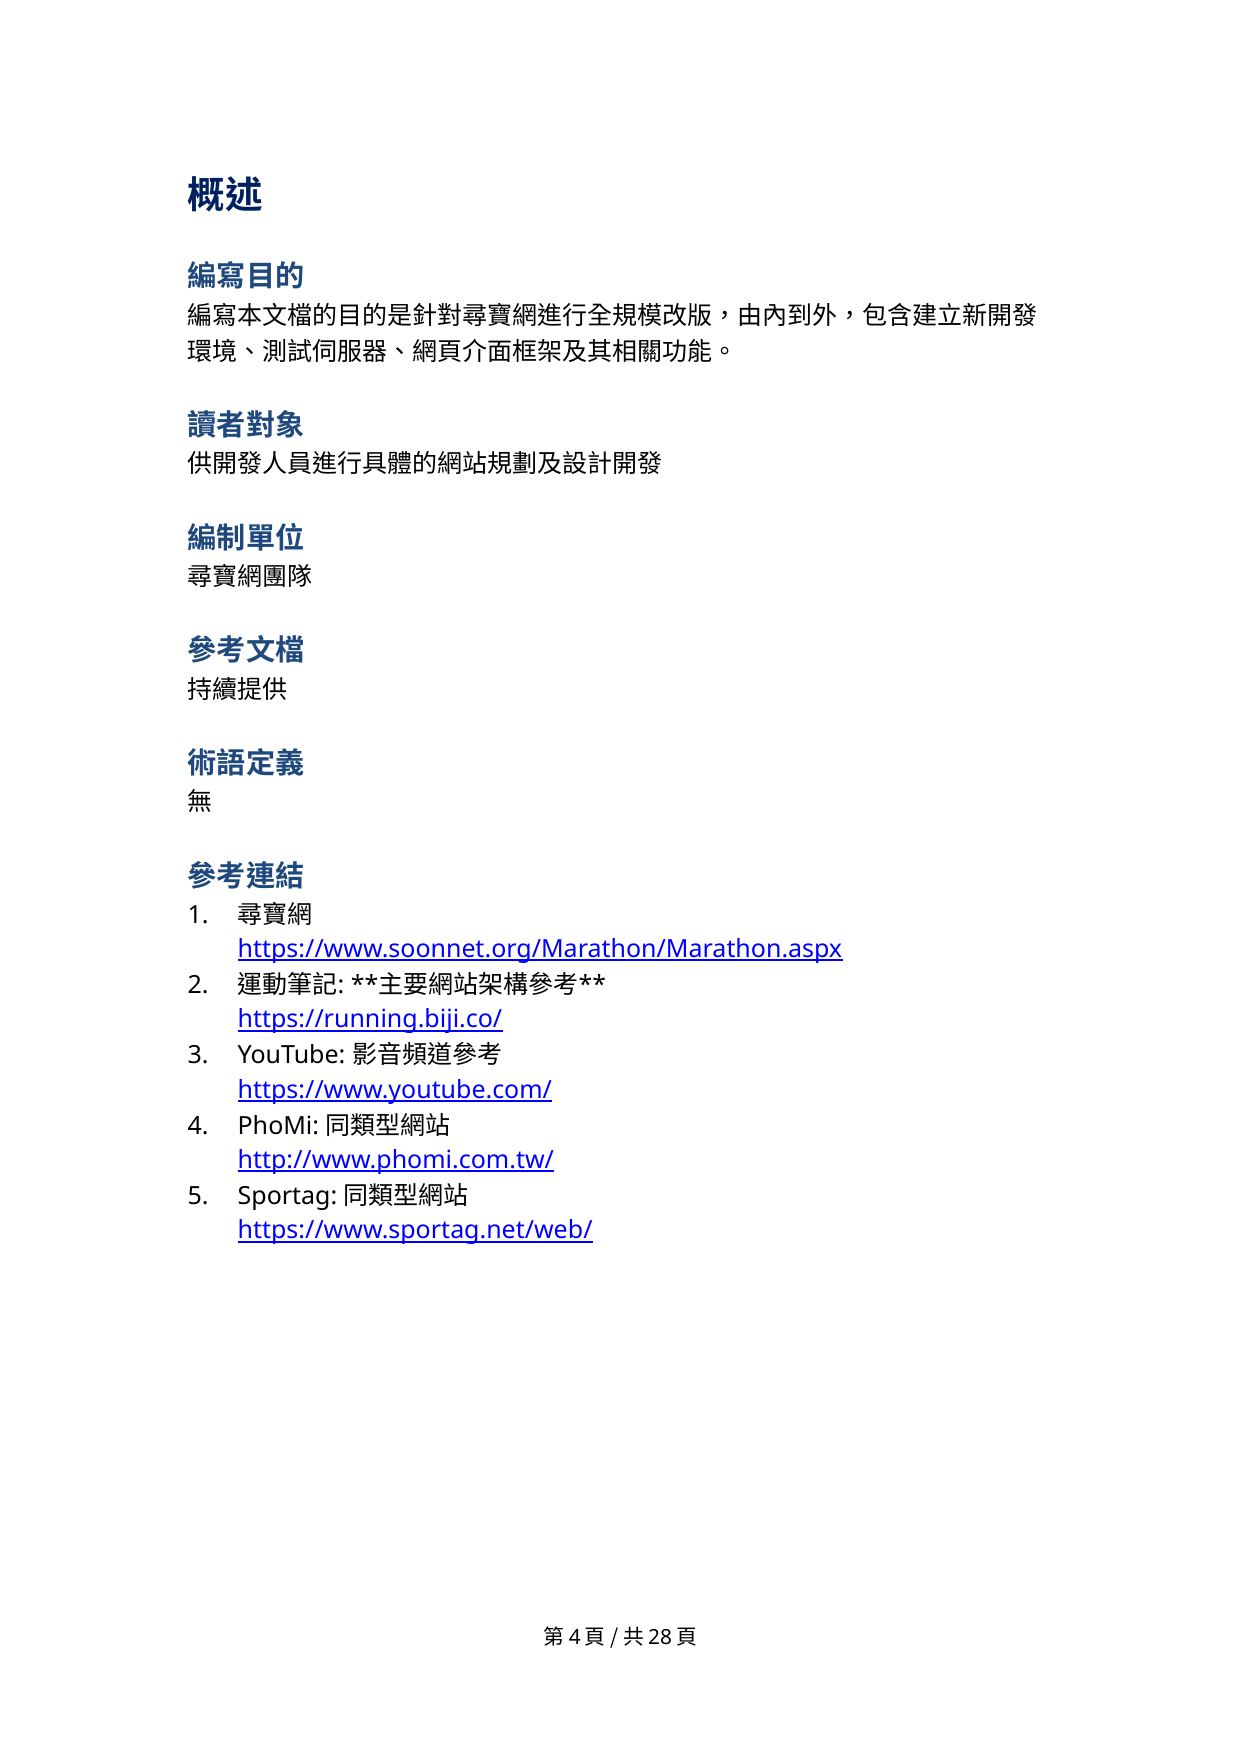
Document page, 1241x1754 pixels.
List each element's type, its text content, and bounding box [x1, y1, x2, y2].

text 持續提供 [187, 669, 1053, 705]
subtitle 參考連結 [187, 852, 1053, 894]
subtitle 編寫目的 [187, 253, 1053, 295]
text 供開發人員進行具體的網站規劃及設計開發 [187, 444, 1053, 480]
text 尋寶網團隊 [187, 557, 1053, 593]
subtitle 讀者對象 [187, 402, 1053, 444]
list PhoMi: 同類型網站 http://www.phomi.com.tw/ [187, 1105, 1053, 1176]
text 無 [187, 782, 1053, 818]
subtitle 編制單位 [187, 514, 1053, 557]
subtitle 參考文檔 [187, 627, 1053, 669]
text 編寫本文檔的目的是針對尋寶網進行全規模改版，由內到外，包含建立新開發環境、測試伺服器、網頁介面框架及其相關功能。 [187, 295, 1053, 368]
subtitle 術語定義 [187, 739, 1053, 782]
subtitle 概述 [187, 164, 1053, 219]
list 運動筆記: **主要網站架構參考** https://running.biji.co/ [187, 965, 1053, 1035]
list 尋寶網 https://www.soonnet.org/Marathon/Marathon.aspx [187, 894, 1053, 965]
list YouTube: 影音頻道參考 https://www.youtube.com/ [187, 1035, 1053, 1105]
list Sportag: 同類型網站 https://www.sportag.net/web/ [187, 1176, 1053, 1246]
